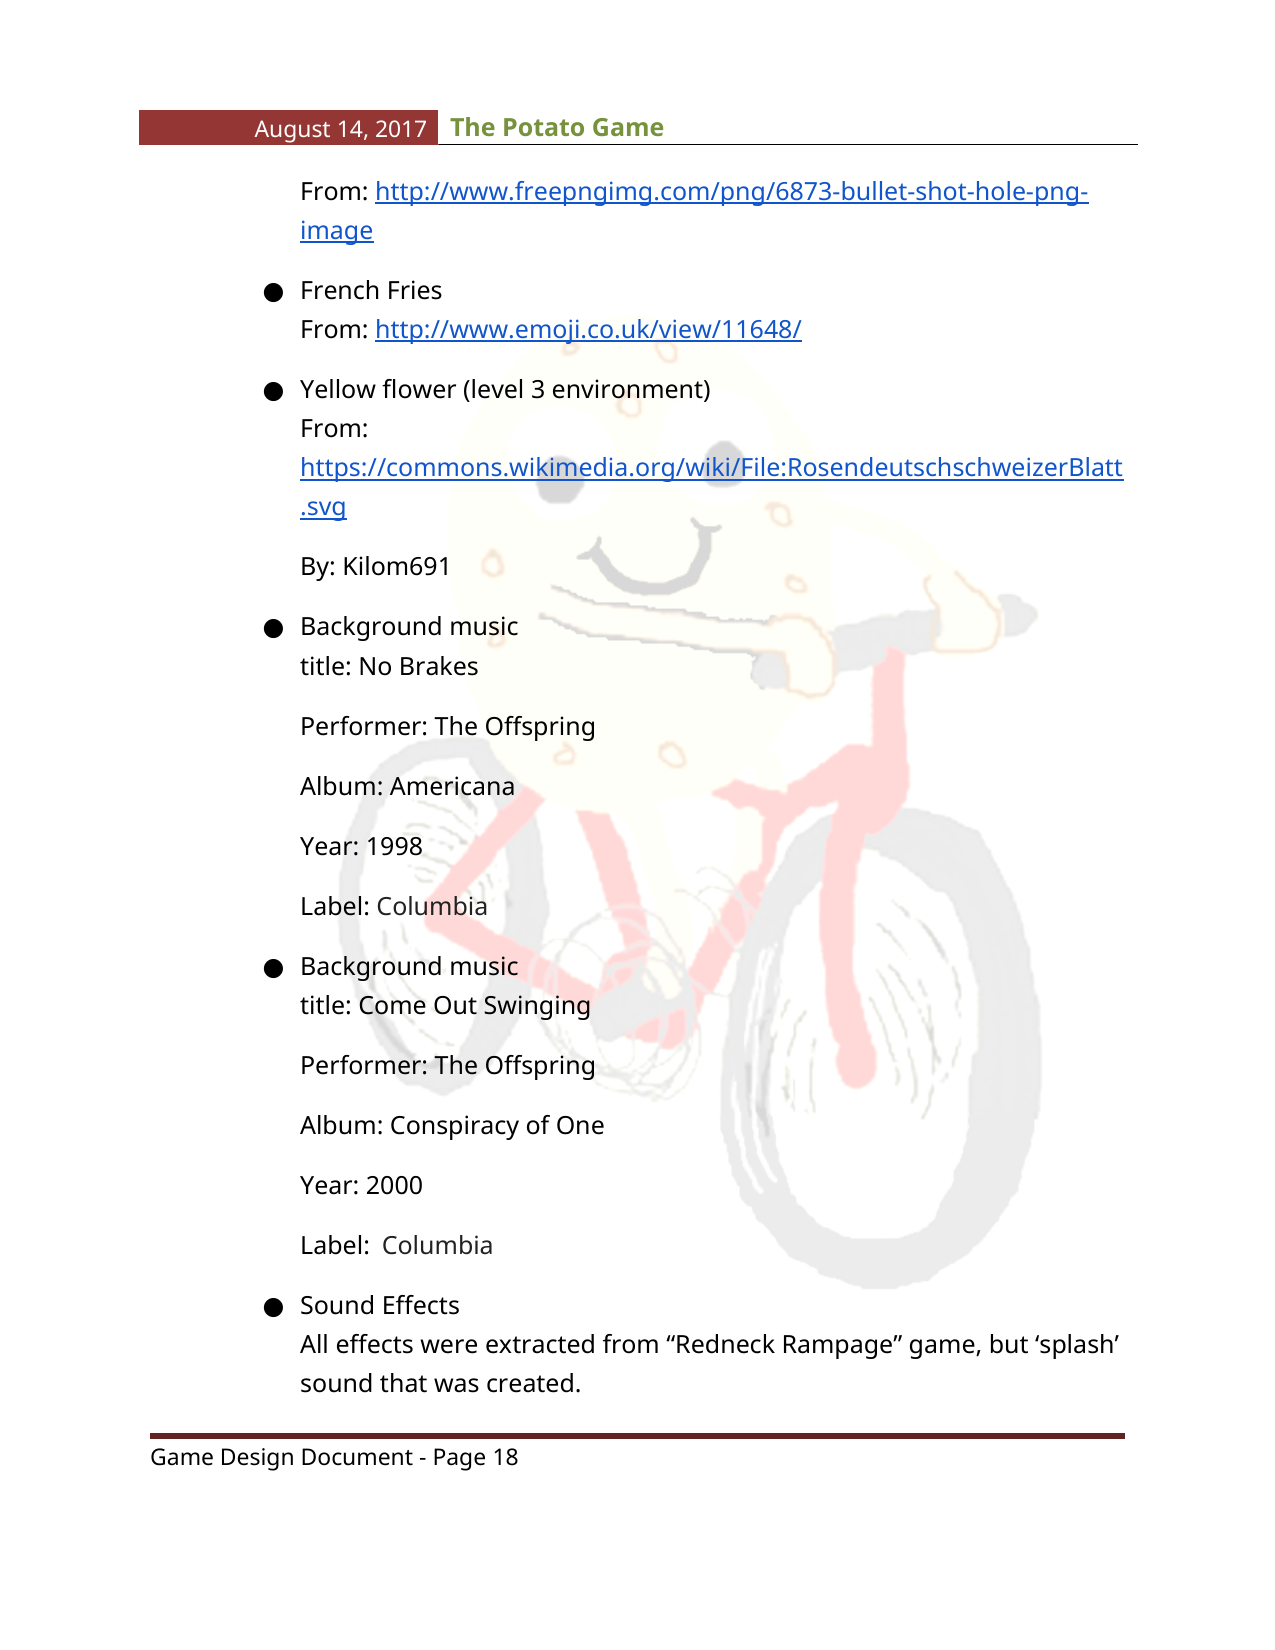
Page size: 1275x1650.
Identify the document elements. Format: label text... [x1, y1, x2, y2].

text Album: Americana [300, 768, 1125, 802]
list Background music [262, 609, 1125, 643]
list Background music [262, 948, 1125, 982]
text title: Come Out Swinging [300, 987, 1125, 1021]
text title: No Brakes [300, 648, 1125, 682]
text All effects were extracted from “Redneck Rampage” game, but ‘splash’ sound that was created. [300, 1326, 1125, 1400]
text Album: Conspiracy of One [300, 1107, 1125, 1141]
text By: Kilom691 [300, 549, 1125, 583]
list French Fries [262, 272, 1125, 306]
text Performer: The Offspring [300, 708, 1125, 742]
text Label: Columbia [300, 888, 1125, 922]
text Performer: The Offspring [300, 1047, 1125, 1081]
text From: https://commons.wikimedia.org/wiki/File:RosendeutschschweizerBlatt.svg [300, 411, 1125, 523]
list Sound Effects [262, 1287, 1125, 1321]
text From: http://www.freepngimg.com/png/6873-bullet-shot-hole-png-image [300, 173, 1125, 246]
text From: http://www.emoji.co.uk/view/11648/ [150, 311, 1125, 346]
list Yellow flower (level 3 environment) [262, 371, 1125, 406]
text Label: Columbia [300, 1227, 1125, 1261]
text Year: 2000 [300, 1167, 1125, 1201]
text Year: 1998 [300, 828, 1125, 862]
